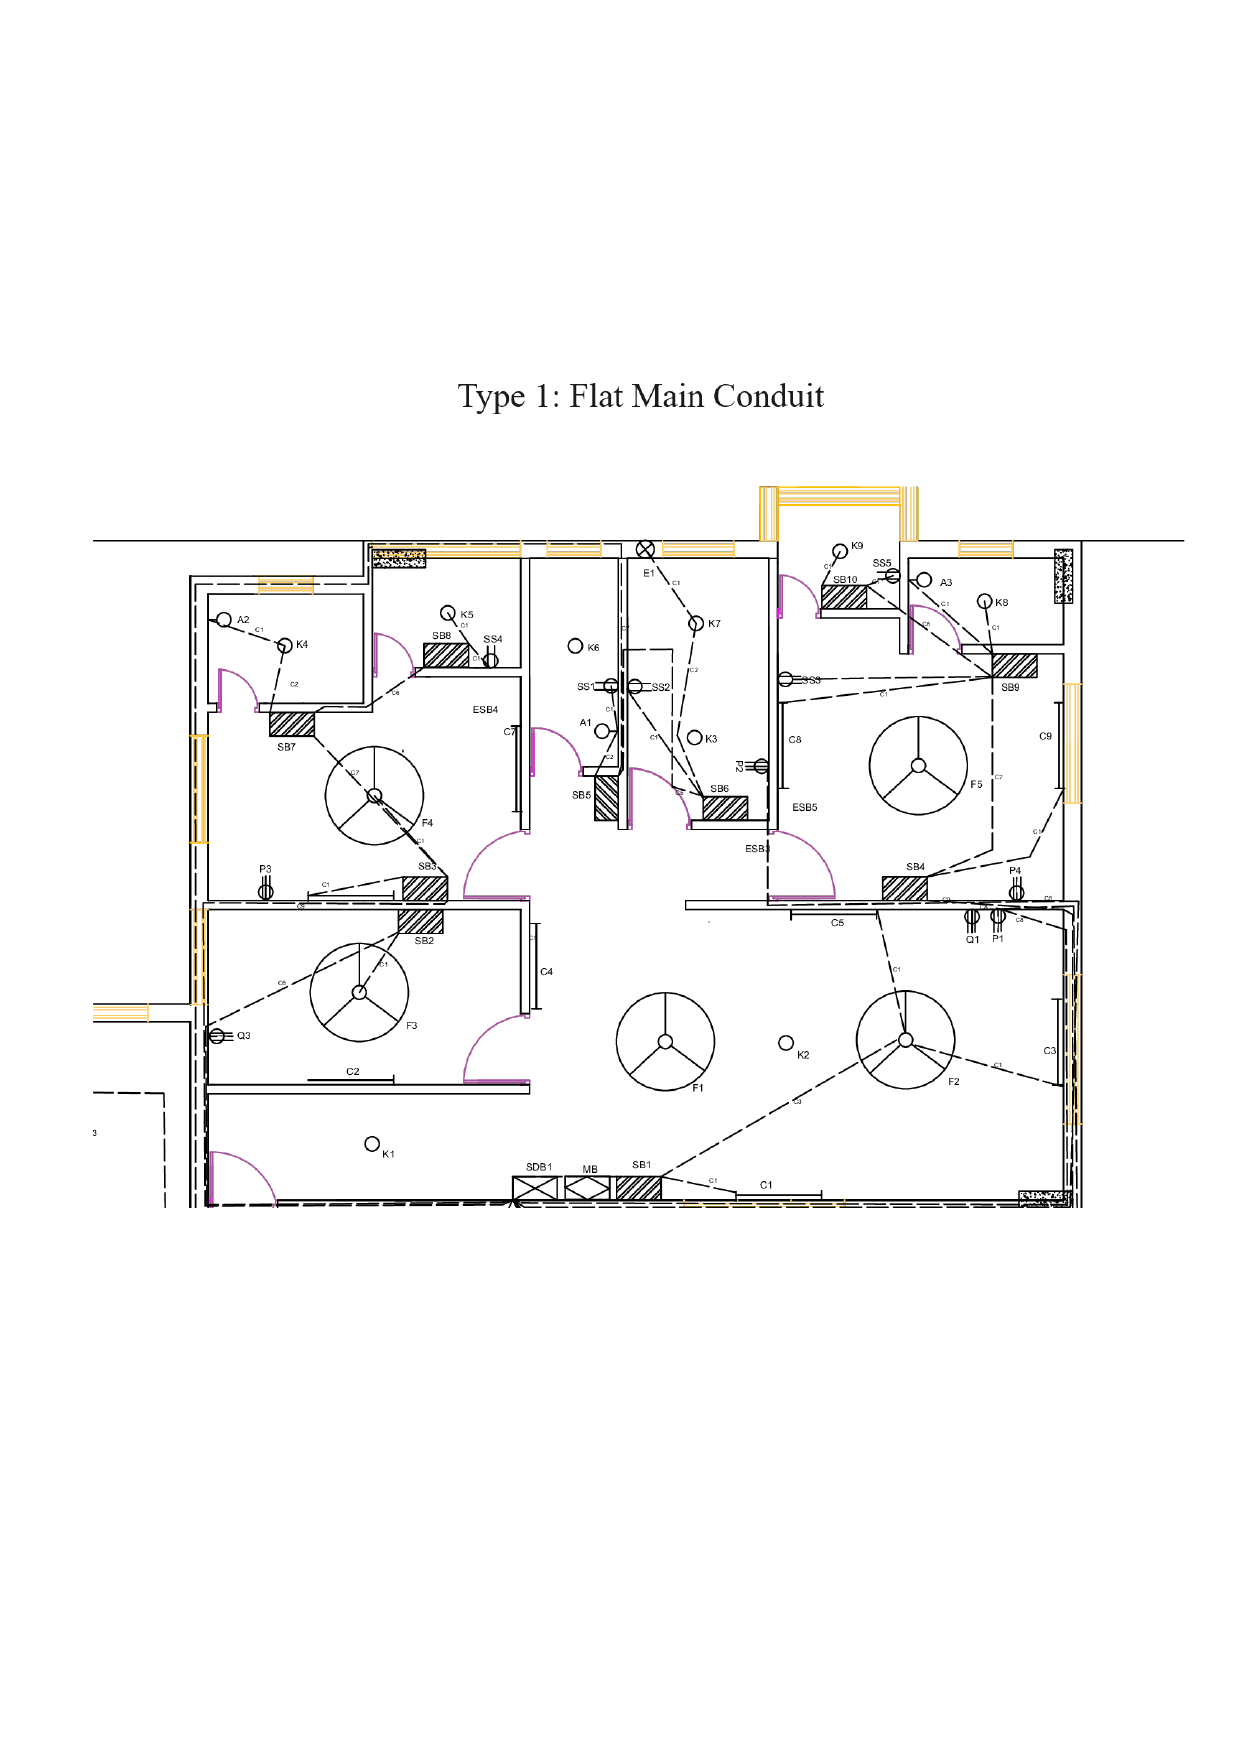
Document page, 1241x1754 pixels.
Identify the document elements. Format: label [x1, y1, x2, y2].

picture [83, 373, 1184, 1212]
